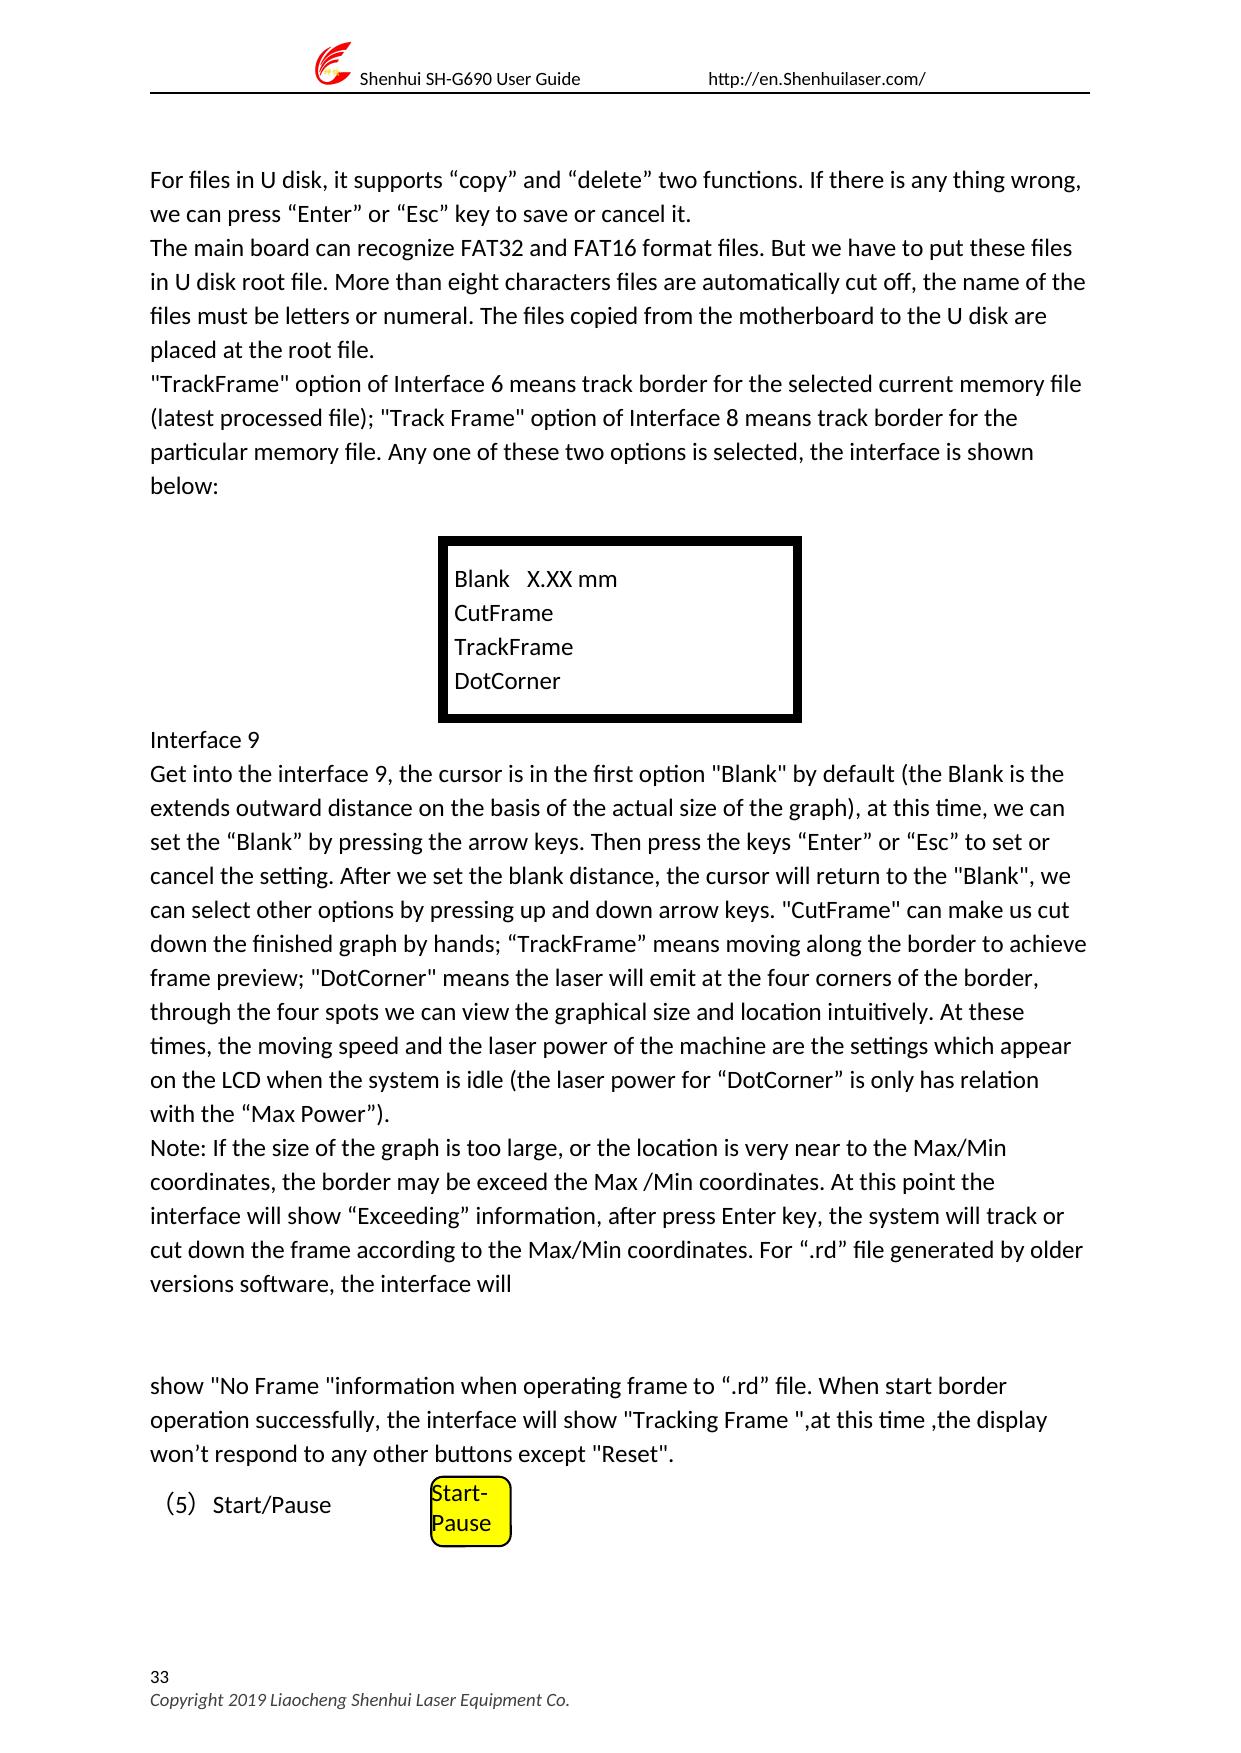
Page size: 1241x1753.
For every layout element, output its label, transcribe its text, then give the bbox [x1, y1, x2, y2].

text （5）Start/Pause [150, 1470, 1090, 1538]
text For files in U disk, it supports “copy” and “delete” two functions. If there is any thing wrong, we can press “Enter” or “Esc” key to save or cancel it. [150, 163, 1090, 231]
text show "No Frame "information when operating frame to “.rd” file. When start border operation successfully, the interface will show "Tracking Frame ",at this time ,the display won’t respond to any other buttons except "Reset". [150, 1368, 1090, 1470]
text Interface 9 [150, 723, 1090, 757]
text The main board can recognize FAT32 and FAT16 format files. But we have to put these files in U disk root file. More than eight characters files are automatically cut off, the name of the files must be letters or numeral. The files copied from the motherboard to the U disk are placed at the root file. [150, 231, 1090, 367]
table_header Blank X.XX mm CutFrame TrackFrame DotCorner [448, 546, 793, 714]
picture [314, 41, 356, 86]
text Note: If the size of the graph is too large, or the location is very near to the Max/Min coordinates, the border may be exceed the Max /Min coordinates. At this point the interface will show “Exceeding” information, after press Enter key, the system will track or cut down the frame according to the Max/Min coordinates. For “.rd” file generated by older versions software, the interface will [150, 1131, 1090, 1300]
text Get into the interface 9, the cursor is in the first option "Blank" by default (the Blank is the extends outward distance on the basis of the actual size of the graph), at this time, we can set the “Blank” by pressing the arrow keys. Then press the keys “Enter” or “Esc” to set or cancel the setting. After we set the blank distance, the cursor will return to the "Blank", we can select other options by pressing up and down arrow keys. "CutFrame" can make us cut down the finished graph by hands; “TrackFrame” means moving along the border to achieve frame preview; "DotCorner" means the laser will emit at the four corners of the border, through the four spots we can view the graphical size and location intuitively. At these times, the moving speed and the laser power of the machine are the settings which appear on the LCD when the system is idle (the laser power for “DotCorner” is only has relation with the “Max Power”). [150, 757, 1090, 1131]
text "TrackFrame" option of Interface 6 means track border for the selected current memory file (latest processed file); "Track Frame" option of Interface 8 means track border for the particular memory file. Any one of these two options is selected, the interface is shown below: [150, 367, 1090, 502]
